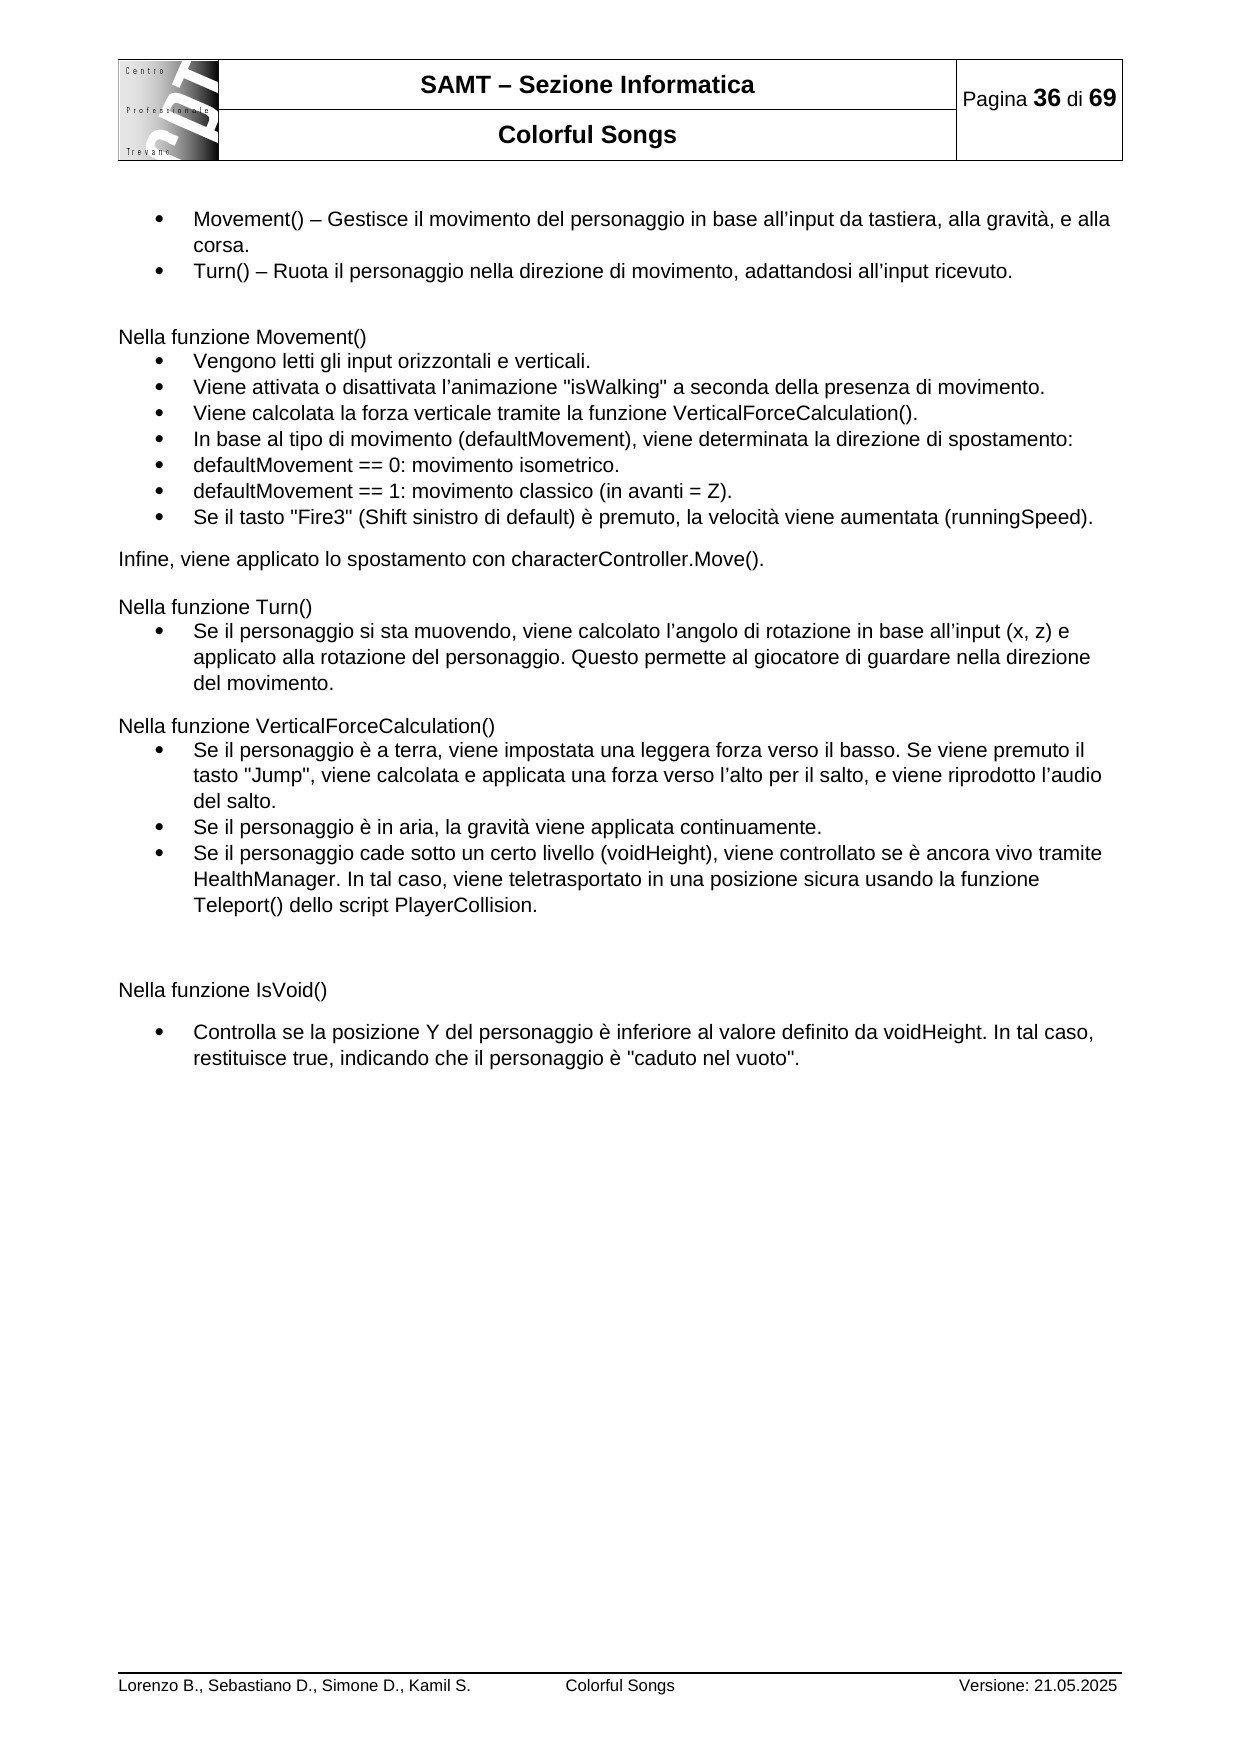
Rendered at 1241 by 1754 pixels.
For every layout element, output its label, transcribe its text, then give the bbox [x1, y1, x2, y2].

text Nella funzione Turn() [118, 595, 1122, 619]
list Se il tasto "Fire3" (Shift sinistro di default) è premuto, la velocità viene aumentata (runningSpeed). [156, 505, 1122, 529]
list Viene calcolata la forza verticale tramite la funzione VerticalForceCalculation(). [156, 401, 1122, 425]
list Movement() – Gestisce il movimento del personaggio in base all’input da tastiera, alla gravità, e alla corsa. [156, 207, 1122, 257]
list Se il personaggio si sta muovendo, viene calcolato l’angolo di rotazione in base all’input (x, z) e applicato alla rotazione del personaggio. Questo permette al giocatore di guardare nella direzione del movimento. [156, 619, 1122, 695]
text Nella funzione VerticalForceCalculation() [118, 713, 1122, 737]
list Se il personaggio è a terra, viene impostata una leggera forza verso il basso. Se viene premuto il tasto "Jump", viene calcolata e applicata una forza verso l’alto per il salto, e viene riprodotto l’audio del salto. [156, 737, 1122, 813]
list defaultMovement == 1: movimento classico (in avanti = Z). [156, 479, 1122, 503]
text Nella funzione Movement() [118, 325, 1122, 349]
text Nella funzione IsVoid() [118, 978, 1122, 1002]
list defaultMovement == 0: movimento isometrico. [156, 453, 1122, 477]
list Vengono letti gli input orizzontali e verticali. [156, 349, 1122, 373]
text Infine, viene applicato lo spostamento con characterController.Move(). [118, 547, 1122, 571]
list Se il personaggio è in aria, la gravità viene applicata continuamente. [156, 815, 1122, 839]
list Viene attivata o disattivata l’animazione "isWalking" a seconda della presenza di movimento. [156, 375, 1122, 399]
list Controlla se la posizione Y del personaggio è inferiore al valore definito da voidHeight. In tal caso, restituisce true, indicando che il personaggio è "caduto nel vuoto". [156, 1020, 1122, 1070]
picture [118, 60, 219, 160]
list Se il personaggio cade sotto un certo livello (voidHeight), viene controllato se è ancora vivo tramite HealthManager. In tal caso, viene teletrasportato in una posizione sicura usando la funzione Teleport() dello script PlayerCollision. [156, 841, 1122, 917]
list In base al tipo di movimento (defaultMovement), viene determinata la direzione di spostamento: [156, 427, 1122, 451]
list Turn() – Ruota il personaggio nella direzione di movimento, adattandosi all’input ricevuto. [156, 258, 1122, 283]
